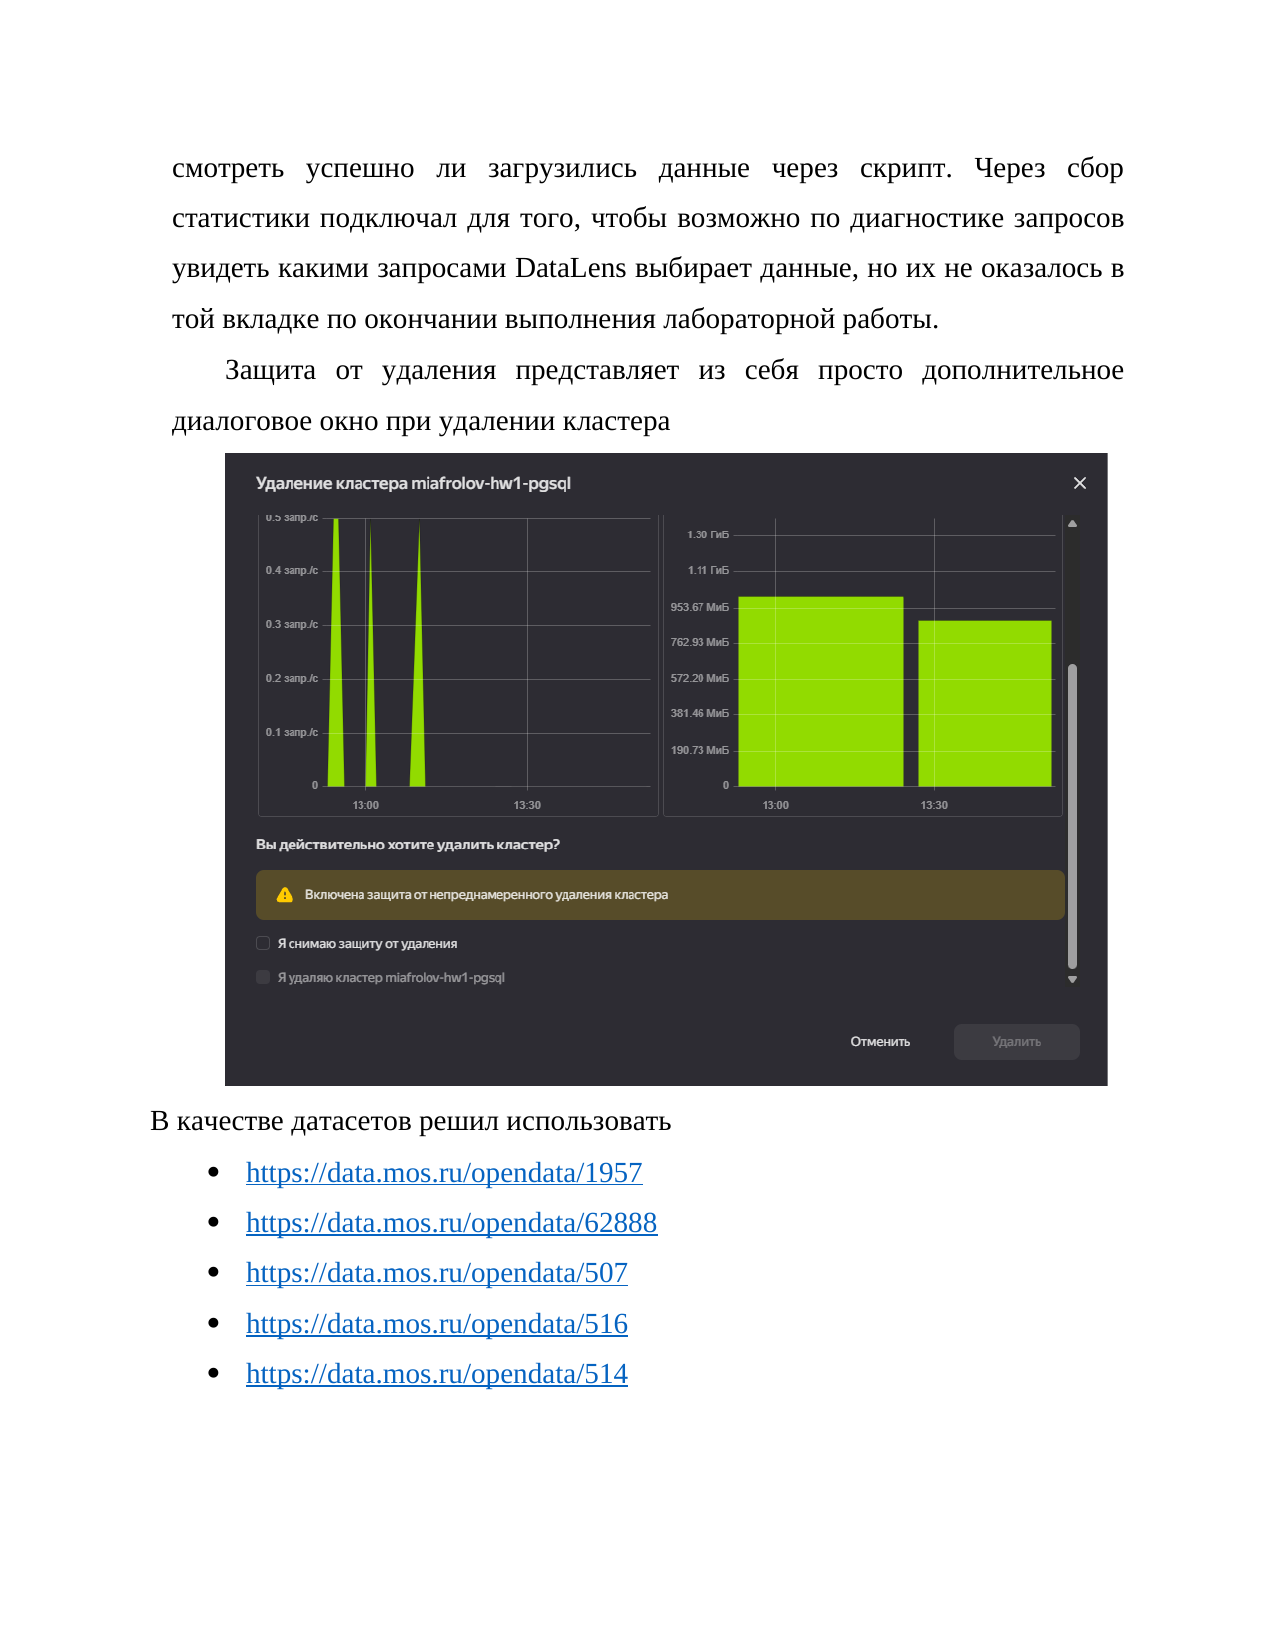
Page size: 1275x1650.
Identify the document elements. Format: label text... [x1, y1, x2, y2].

list https://data.mos.ru/opendata/516 [208, 1306, 1125, 1339]
text В качестве датасетов решил использовать [150, 1103, 1125, 1137]
list https://data.mos.ru/opendata/62888 [208, 1205, 1125, 1239]
text Защита от удаления представляет из себя просто дополнительное диалоговое окно при удалении кластера [172, 352, 1125, 436]
list https://data.mos.ru/opendata/514 [208, 1356, 1125, 1390]
list https://data.mos.ru/opendata/1957 [208, 1155, 1125, 1188]
list https://data.mos.ru/opendata/507 [208, 1256, 1125, 1289]
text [172, 150, 1125, 334]
picture [225, 453, 1108, 1086]
